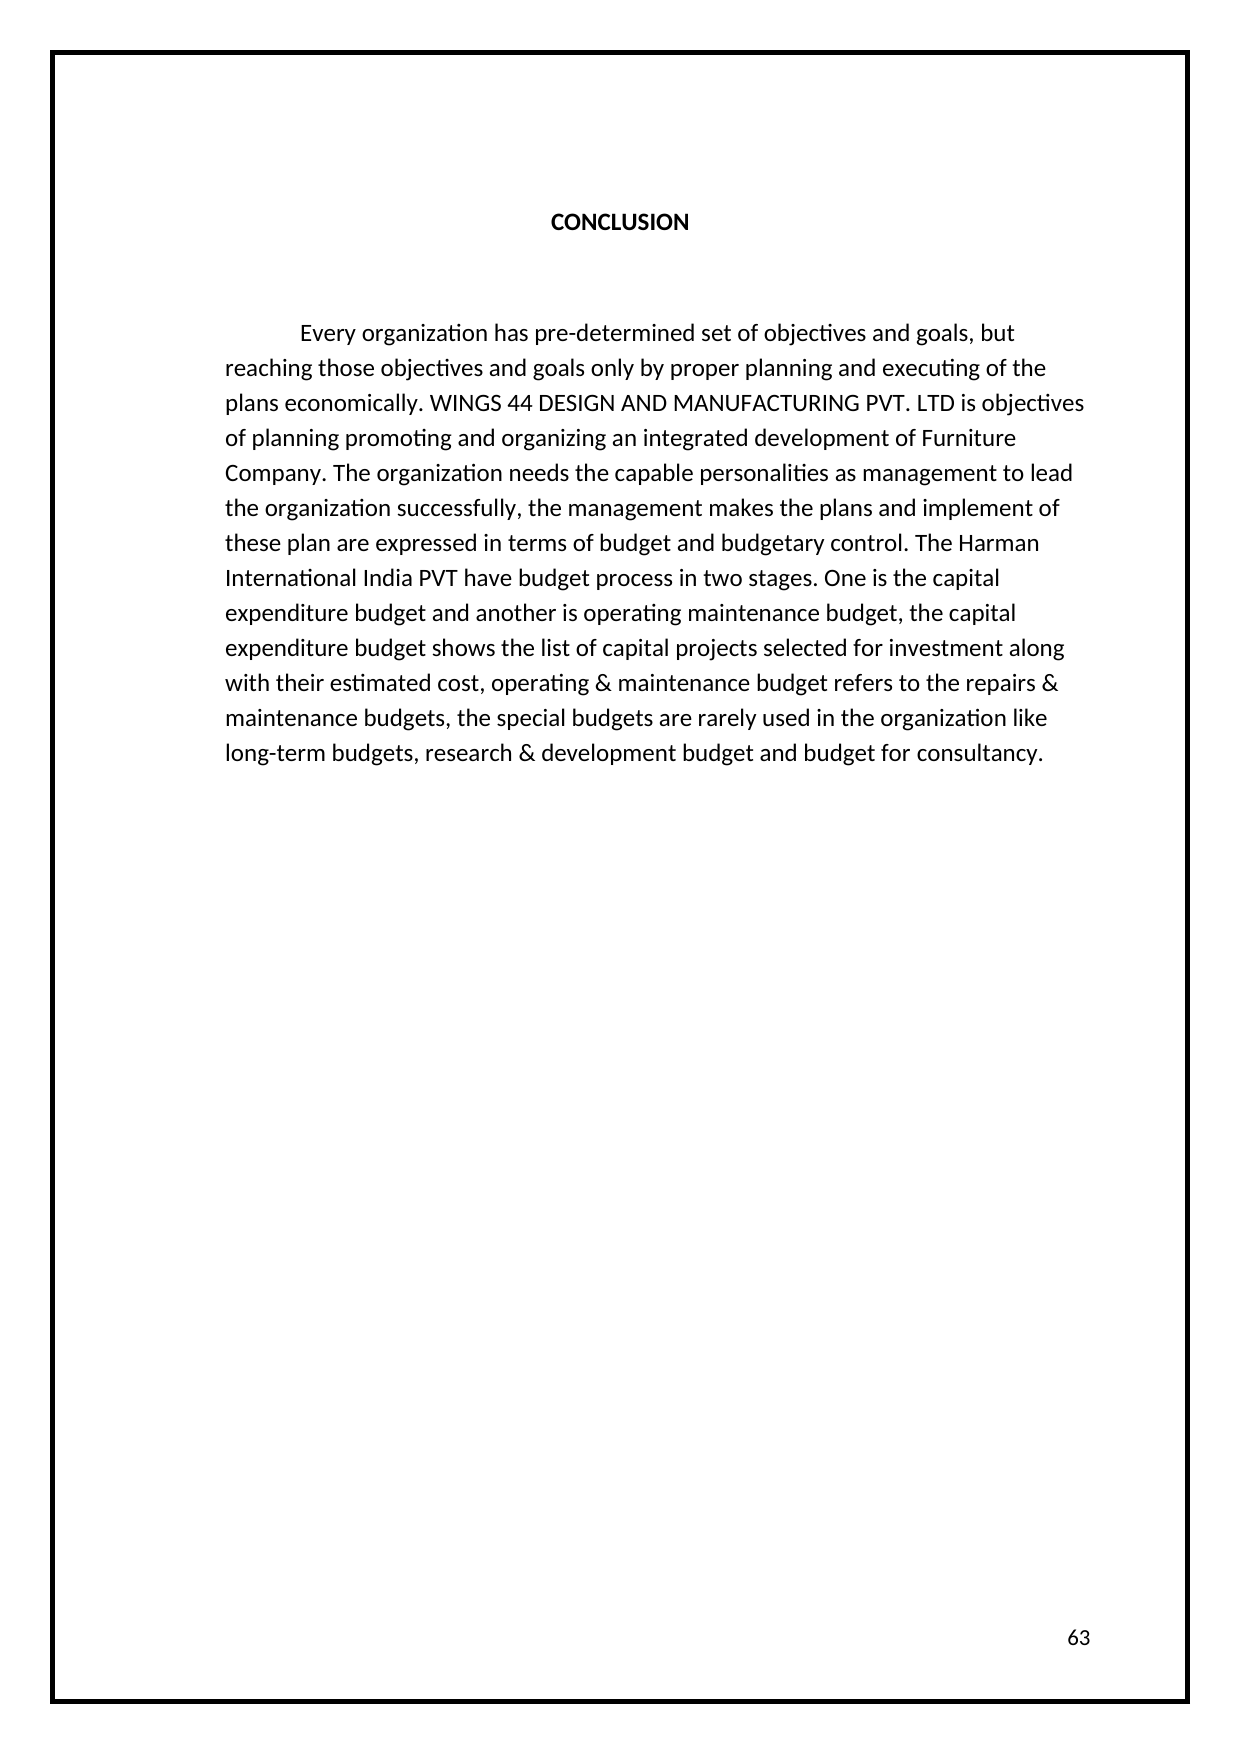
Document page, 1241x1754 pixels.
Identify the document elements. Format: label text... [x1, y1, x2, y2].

text Every organization has pre-determined set of objectives and goals, but reaching those objectives and goals only by proper planning and executing of the plans economically. WINGS 44 DESIGN AND MANUFACTURING PVT. LTD is objectives of planning promoting and organizing an integrated development of Furniture Company. The organization needs the capable personalities as management to lead the organization successfully, the management makes the plans and implement of these plan are expressed in terms of budget and budgetary control. The Harman International India PVT have budget process in two stages. One is the capital expenditure budget and another is operating maintenance budget, the capital expenditure budget shows the list of capital projects selected for investment along with their estimated cost, operating & maintenance budget refers to the repairs & maintenance budgets, the special budgets are rarely used in the organization like long-term budgets, research & development budget and budget for consultancy. [225, 317, 1090, 768]
text CONCLUSION [150, 206, 1090, 236]
